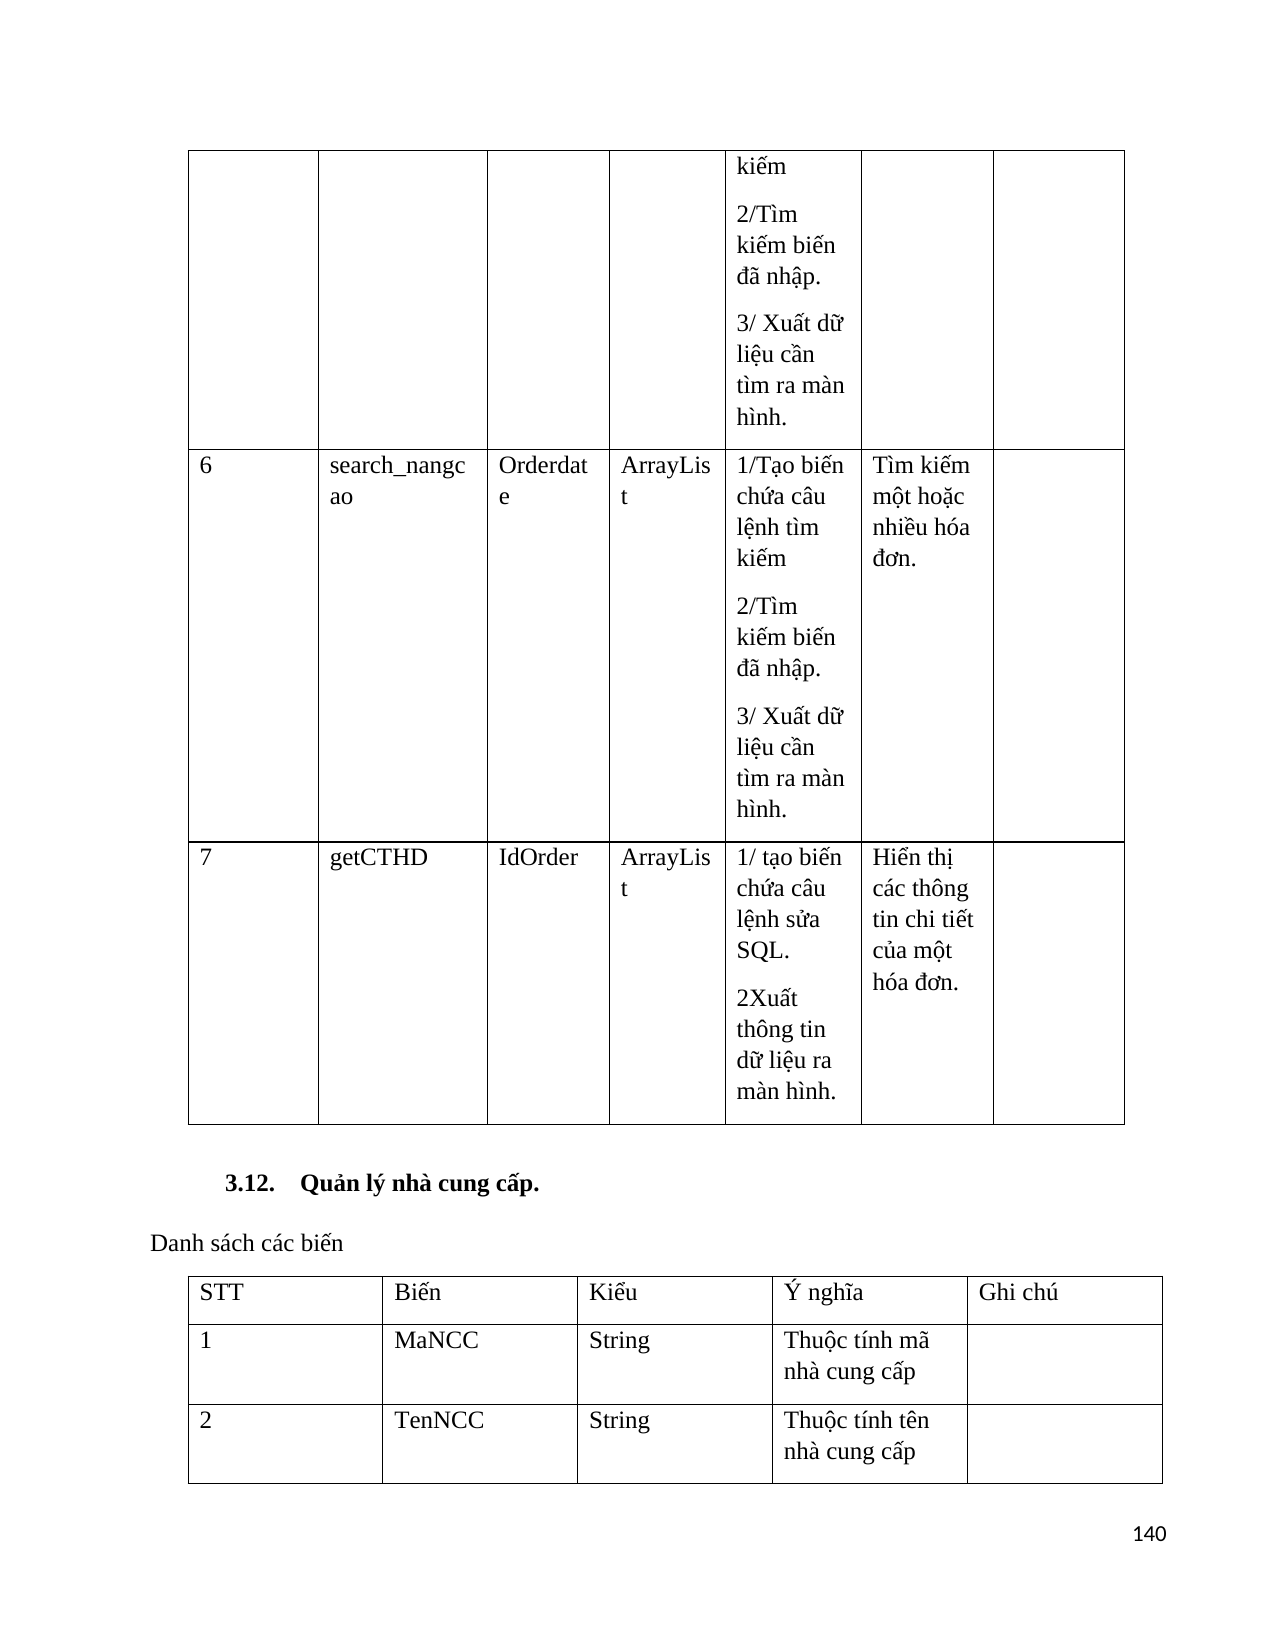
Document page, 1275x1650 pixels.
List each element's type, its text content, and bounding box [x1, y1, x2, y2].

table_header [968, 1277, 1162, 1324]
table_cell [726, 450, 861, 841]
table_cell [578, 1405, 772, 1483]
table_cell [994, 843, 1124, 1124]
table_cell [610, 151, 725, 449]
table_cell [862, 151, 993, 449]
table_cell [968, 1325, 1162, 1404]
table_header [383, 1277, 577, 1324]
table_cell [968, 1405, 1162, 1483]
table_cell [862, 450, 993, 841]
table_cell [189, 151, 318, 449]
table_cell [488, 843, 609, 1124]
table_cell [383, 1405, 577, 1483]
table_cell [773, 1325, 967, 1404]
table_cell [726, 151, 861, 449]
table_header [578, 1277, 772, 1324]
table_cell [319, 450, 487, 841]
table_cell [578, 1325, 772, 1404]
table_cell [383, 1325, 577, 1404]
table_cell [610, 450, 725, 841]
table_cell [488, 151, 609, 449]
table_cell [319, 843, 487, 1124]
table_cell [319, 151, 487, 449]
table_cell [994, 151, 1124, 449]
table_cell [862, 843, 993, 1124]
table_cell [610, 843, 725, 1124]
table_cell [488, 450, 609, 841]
text Danh sách các biến [150, 1228, 1167, 1257]
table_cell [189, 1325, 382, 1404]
list Quản lý nhà cung cấp. [225, 1168, 1167, 1197]
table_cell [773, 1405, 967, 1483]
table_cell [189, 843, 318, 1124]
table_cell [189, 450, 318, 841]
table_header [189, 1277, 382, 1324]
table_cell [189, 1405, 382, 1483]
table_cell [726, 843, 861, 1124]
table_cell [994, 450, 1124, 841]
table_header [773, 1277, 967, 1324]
